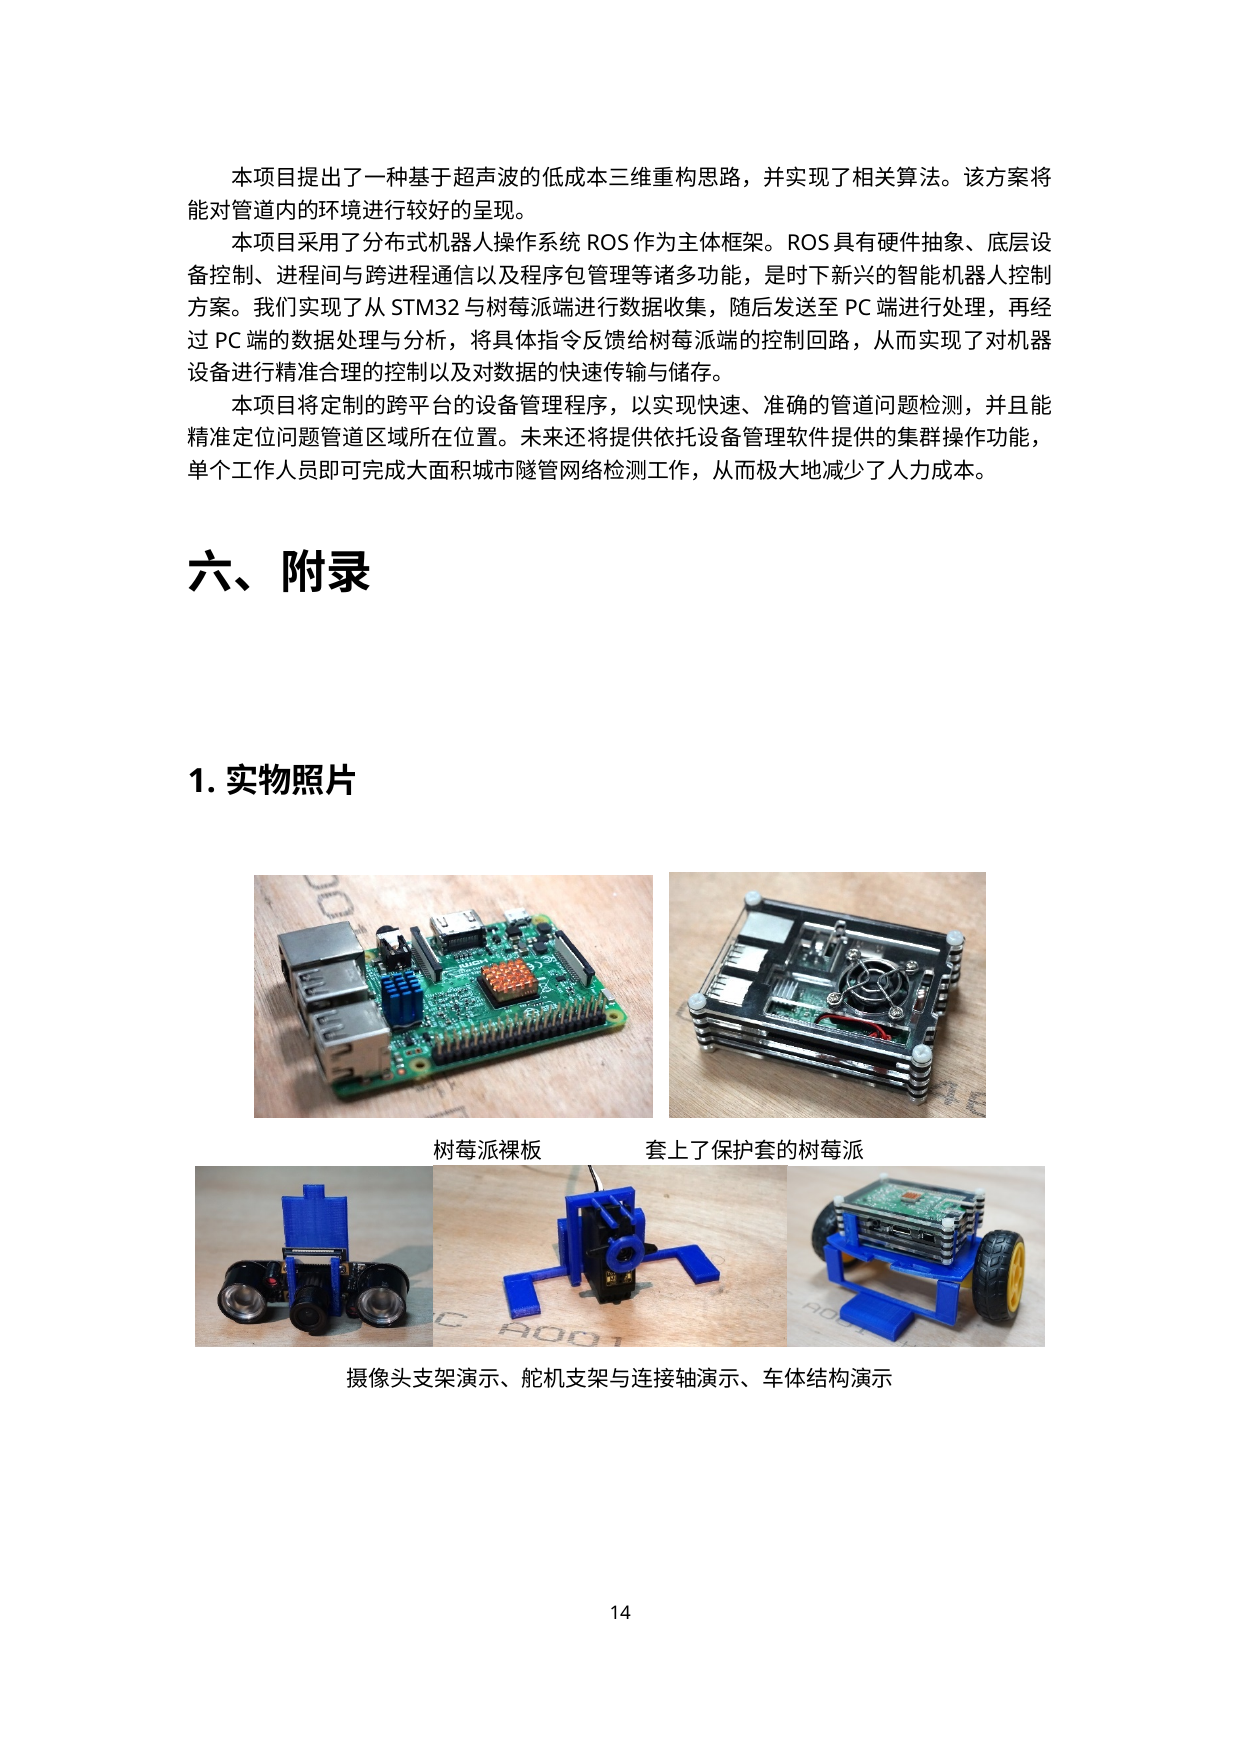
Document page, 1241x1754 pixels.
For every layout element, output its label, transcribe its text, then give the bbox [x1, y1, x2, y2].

picture [195, 1165, 1045, 1347]
text 树莓派裸板 套上了保护套的树莓派 [187, 1133, 1053, 1166]
text 本项目采用了分布式机器人操作系统ROS作为主体框架。ROS具有硬件抽象、底层设备控制、进程间与跨进程通信以及程序包管理等诸多功能，是时下新兴的智能机器人控制方案。我们实现了从STM32与树莓派端进行数据收集，随后发送至PC端进行处理，再经过PC端的数据处理与分析，将具体指令反馈给树莓派端的控制回路，从而实现了对机器设备进行精准合理的控制以及对数据的快速传输与储存。 [187, 225, 1053, 387]
text 本项目提出了一种基于超声波的低成本三维重构思路，并实现了相关算法。该方案将能对管道内的环境进行较好的呈现。 [187, 160, 1053, 225]
picture [669, 872, 986, 1118]
text 摄像头支架演示、舵机支架与连接轴演示、车体结构演示 [187, 1361, 1053, 1393]
subtitle 附录 [187, 520, 1053, 618]
picture [254, 875, 653, 1118]
text 本项目将定制的跨平台的设备管理程序，以实现快速、准确的管道问题检测，并且能精准定位问题管道区域所在位置。未来还将提供依托设备管理软件提供的集群操作功能，单个工作人员即可完成大面积城市隧管网络检测工作，从而极大地减少了人力成本。 [187, 387, 1053, 485]
subtitle 实物照片 [187, 746, 1053, 811]
